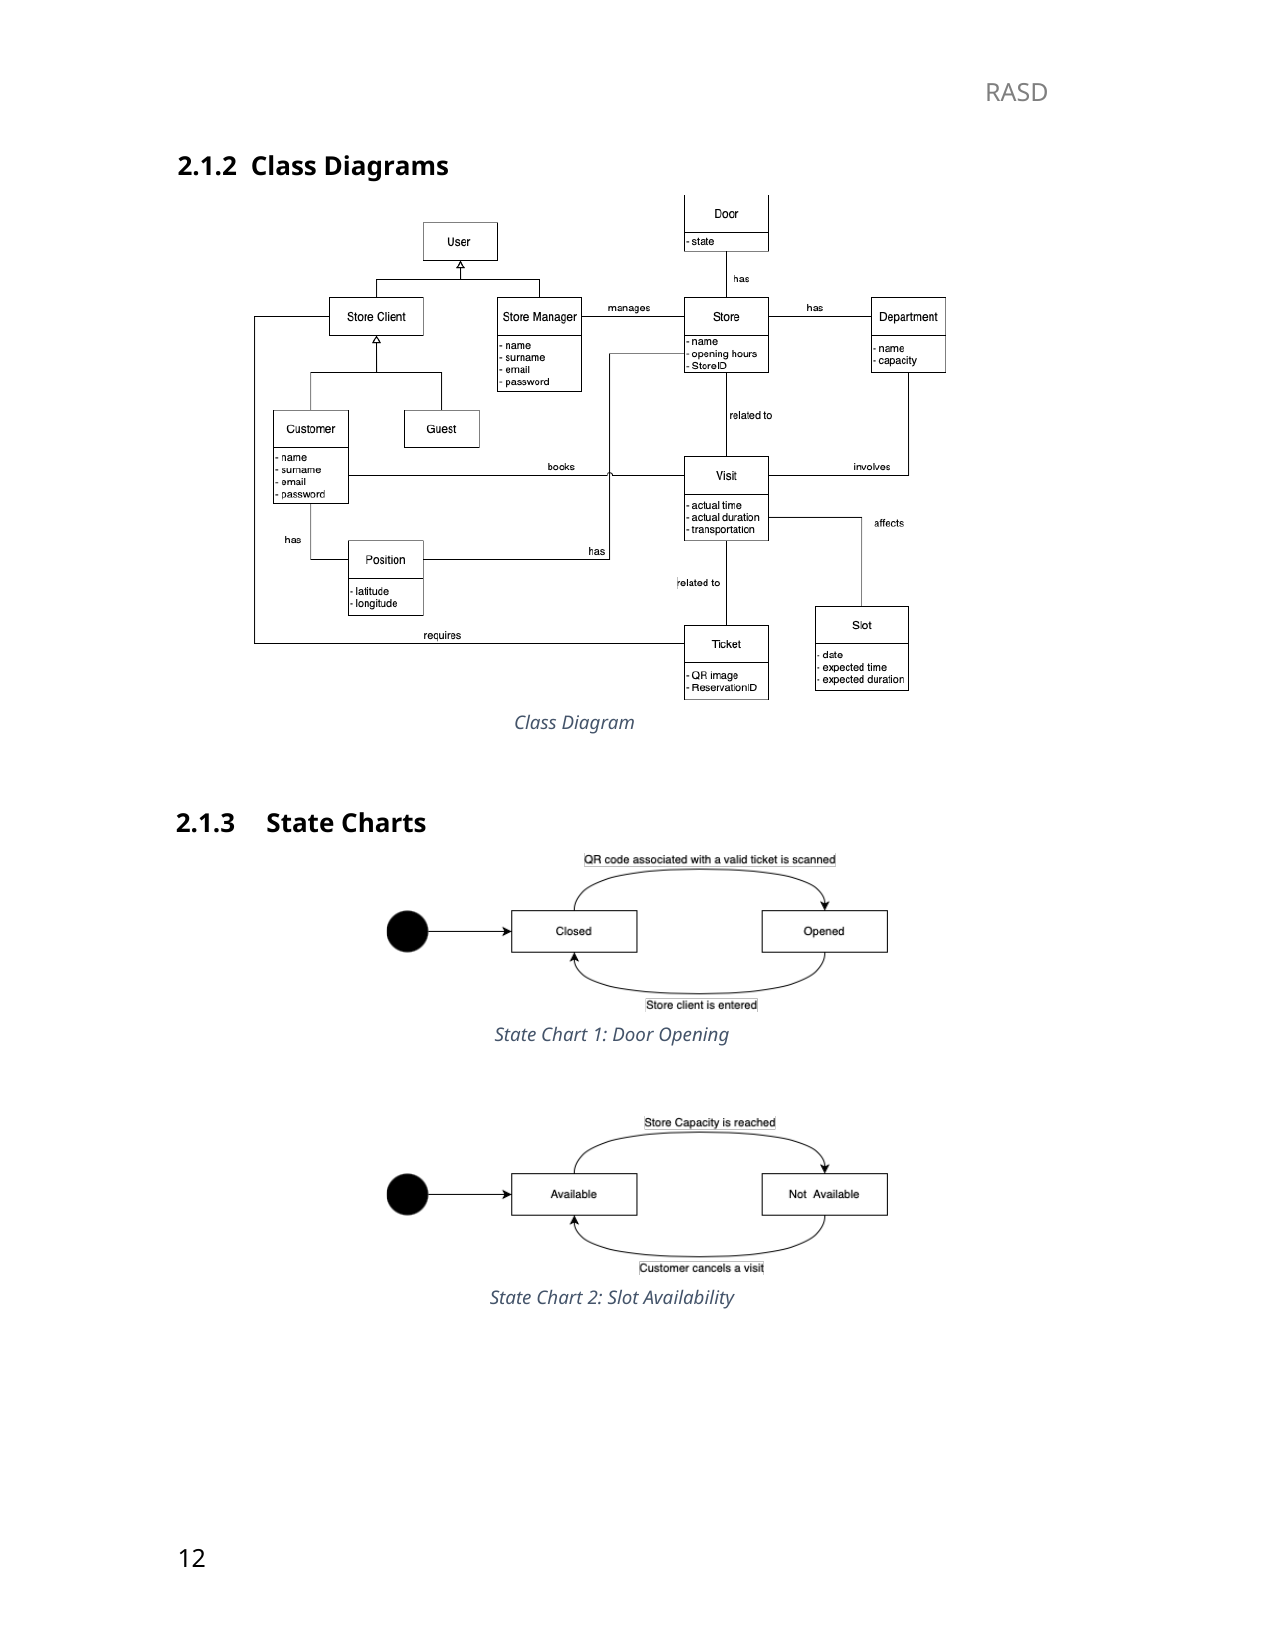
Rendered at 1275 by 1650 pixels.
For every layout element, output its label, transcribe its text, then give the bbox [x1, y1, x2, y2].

subtitle 2.1.2 Class Diagrams [177, 148, 1096, 183]
picture [386, 853, 889, 1012]
subtitle 2.1.3 State Charts [176, 805, 1096, 841]
picture [386, 1116, 889, 1275]
picture [254, 195, 946, 700]
